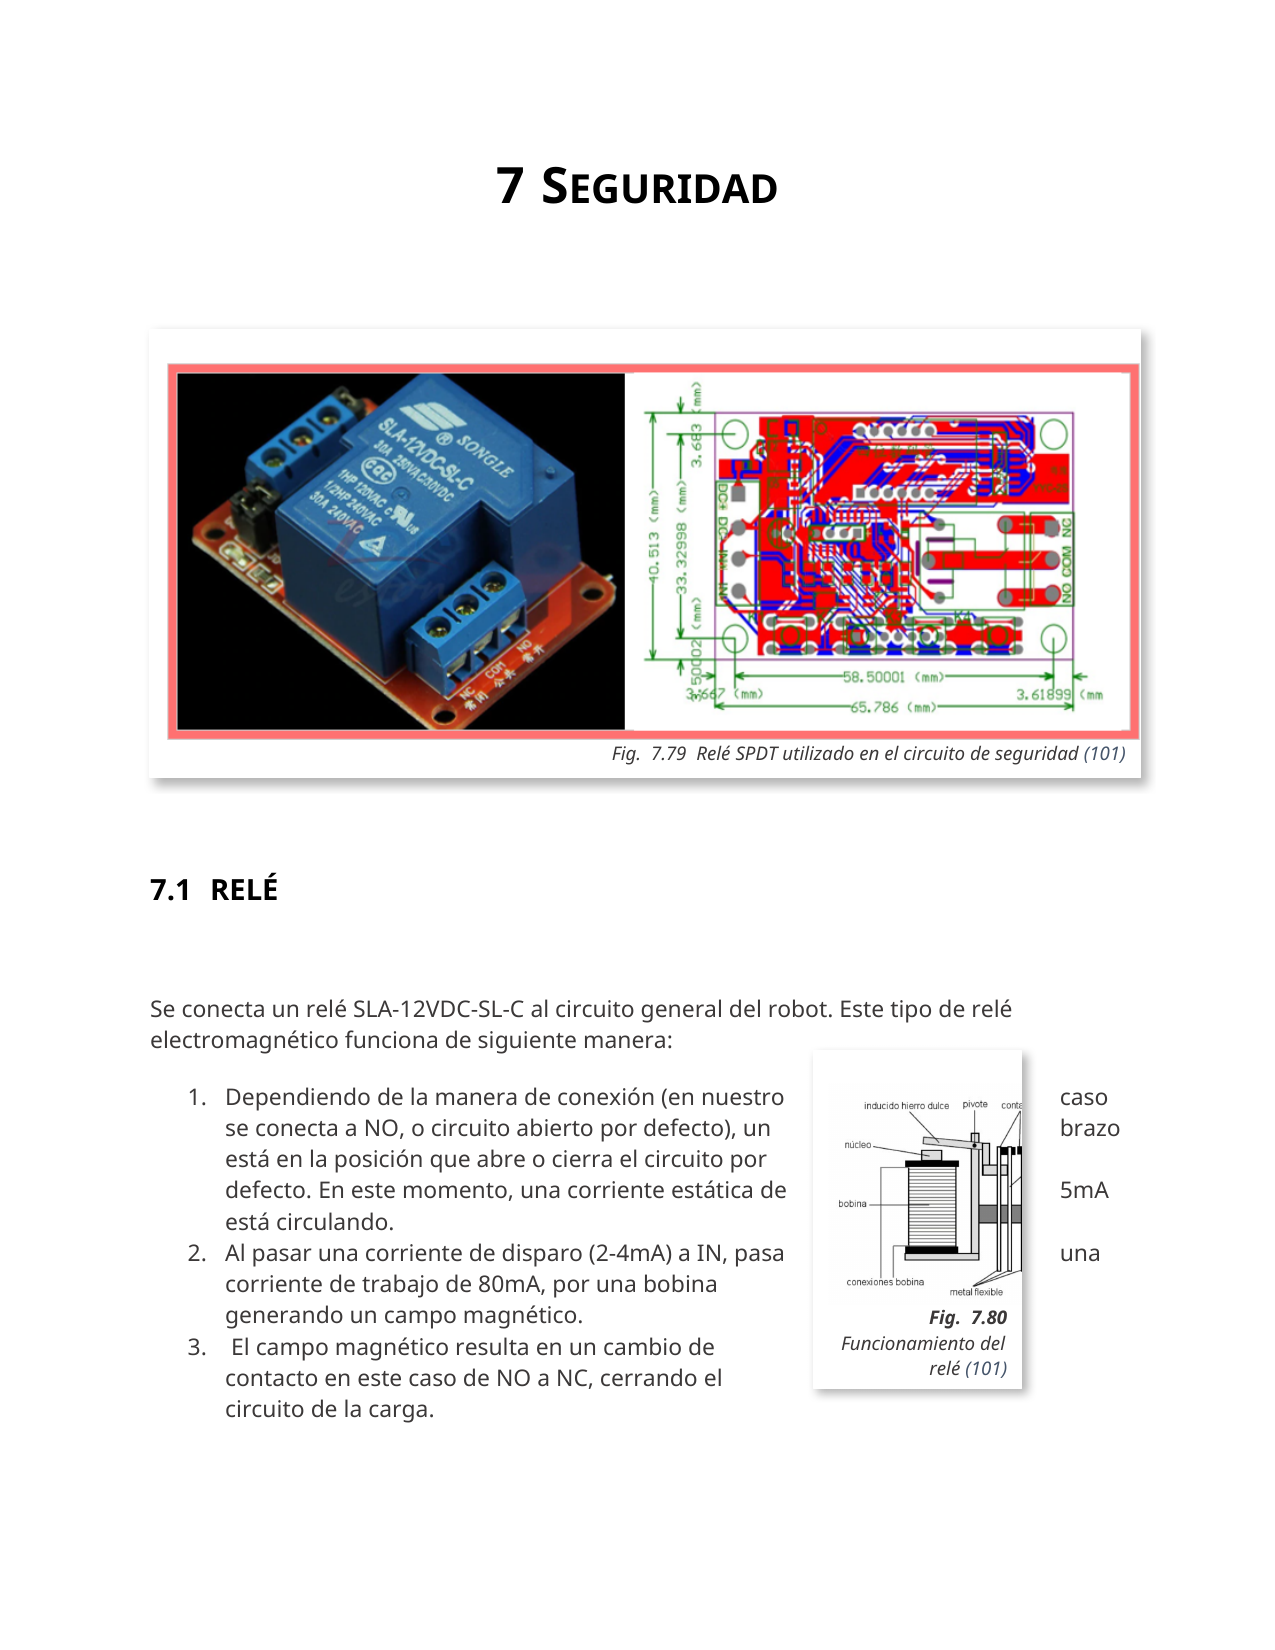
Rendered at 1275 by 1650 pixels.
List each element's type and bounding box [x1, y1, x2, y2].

picture [828, 1083, 1022, 1305]
picture [165, 361, 1140, 740]
